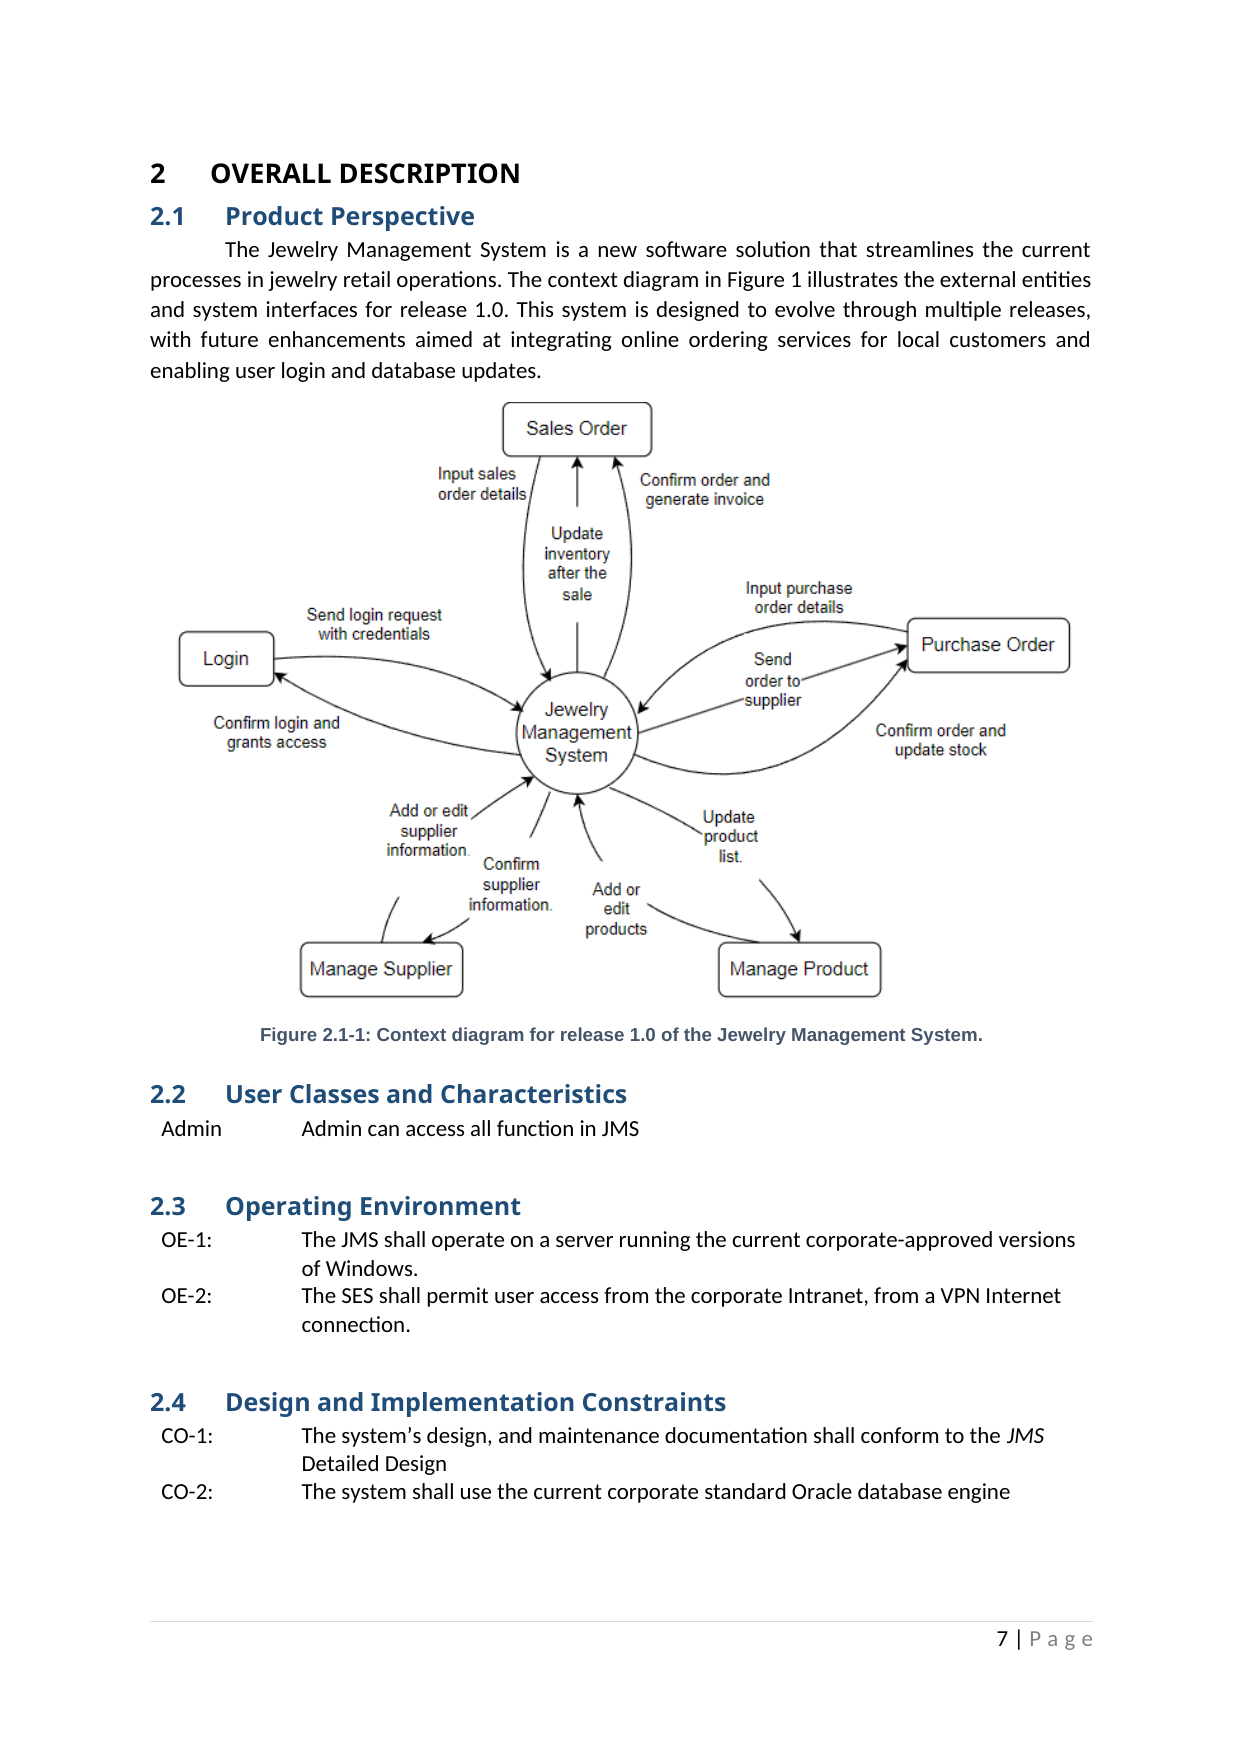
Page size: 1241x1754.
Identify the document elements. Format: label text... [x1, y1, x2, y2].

text The Jewelry Management System is a new software solution that streamlines the current processes in jewelry retail operations. The context diagram in Figure 1 illustrates the external entities and system interfaces for release 1.0. This system is designed to evolve through multiple releases, with future enhancements aimed at integrating online ordering services for local customers and enabling user login and database updates. [150, 235, 1093, 384]
table_header The system’s design, and maintenance documentation shall conform to the JMS Detailed Design [290, 1421, 1092, 1477]
subtitle Design and Implementation Constraints [150, 1384, 1093, 1419]
table_cell CO-2: [150, 1478, 290, 1505]
table_header Admin [150, 1114, 290, 1142]
table_header OE-1: [150, 1226, 290, 1282]
subtitle OVERALL DESCRIPTION [150, 154, 1093, 191]
subtitle Product Perspective [150, 198, 1093, 232]
table_cell OE-2: [150, 1282, 290, 1338]
table_header CO-1: [150, 1421, 290, 1477]
picture [150, 402, 1093, 1006]
table_cell The system shall use the current corporate standard Oracle database engine [290, 1478, 1092, 1505]
subtitle Operating Environment [150, 1189, 1093, 1223]
table_header Admin can access all function in JMS [290, 1114, 1092, 1142]
table_header The JMS shall operate on a server running the current corporate-approved versions of Windows. [290, 1226, 1092, 1282]
subtitle User Classes and Characteristics [150, 1077, 1093, 1111]
text Figure 2.1-1: Context diagram for release 1.0 of the Jewelry Management System. [150, 1024, 1093, 1046]
table_cell The SES shall permit user access from the corporate Intranet, from a VPN Internet connection. [290, 1282, 1092, 1338]
